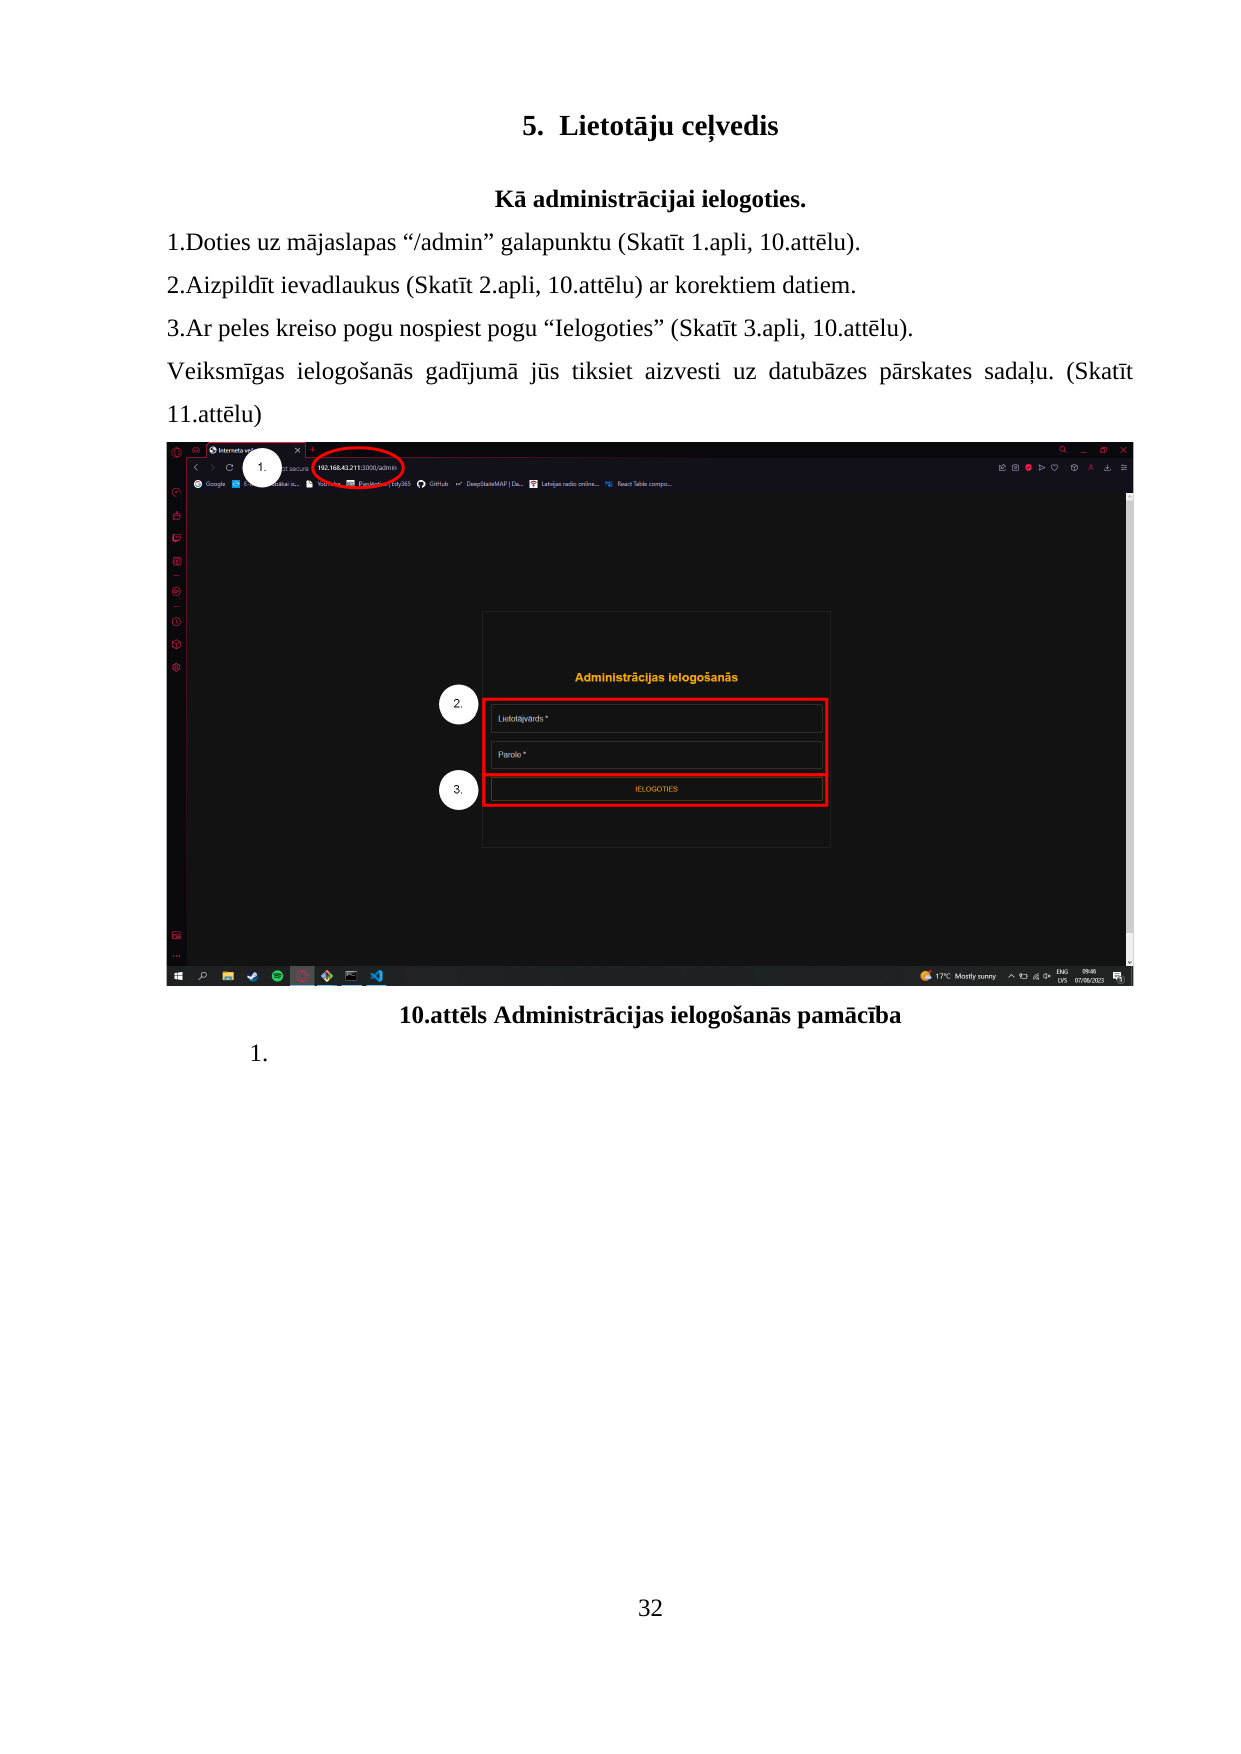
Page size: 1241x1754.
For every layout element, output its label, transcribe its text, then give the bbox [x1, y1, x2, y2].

subtitle Lietotāju ceļvedis [167, 108, 1134, 142]
picture [166, 442, 1134, 987]
text 1.Doties uz mājaslapas “/admin” galapunktu (Skatīt 1.apli, 10.attēlu). [167, 227, 1134, 256]
text Veiksmīgas ielogošanās gadījumā jūs tiksiet aizvesti uz datubāzes pārskates sadaļu. (Skatīt 11.attēlu) [167, 356, 1134, 442]
text 3.Ar peles kreiso pogu nospiest pogu “Ielogoties” (Skatīt 3.apli, 10.attēlu). [167, 313, 1134, 342]
text Kā administrācijai ielogoties. [167, 184, 1134, 212]
text 2.Aizpildīt ievadlaukus (Skatīt 2.apli, 10.attēlu) ar korektiem datiem. [167, 270, 1134, 299]
text 10.attēls Administrācijas ielogošanās pamācība [167, 1001, 1134, 1029]
